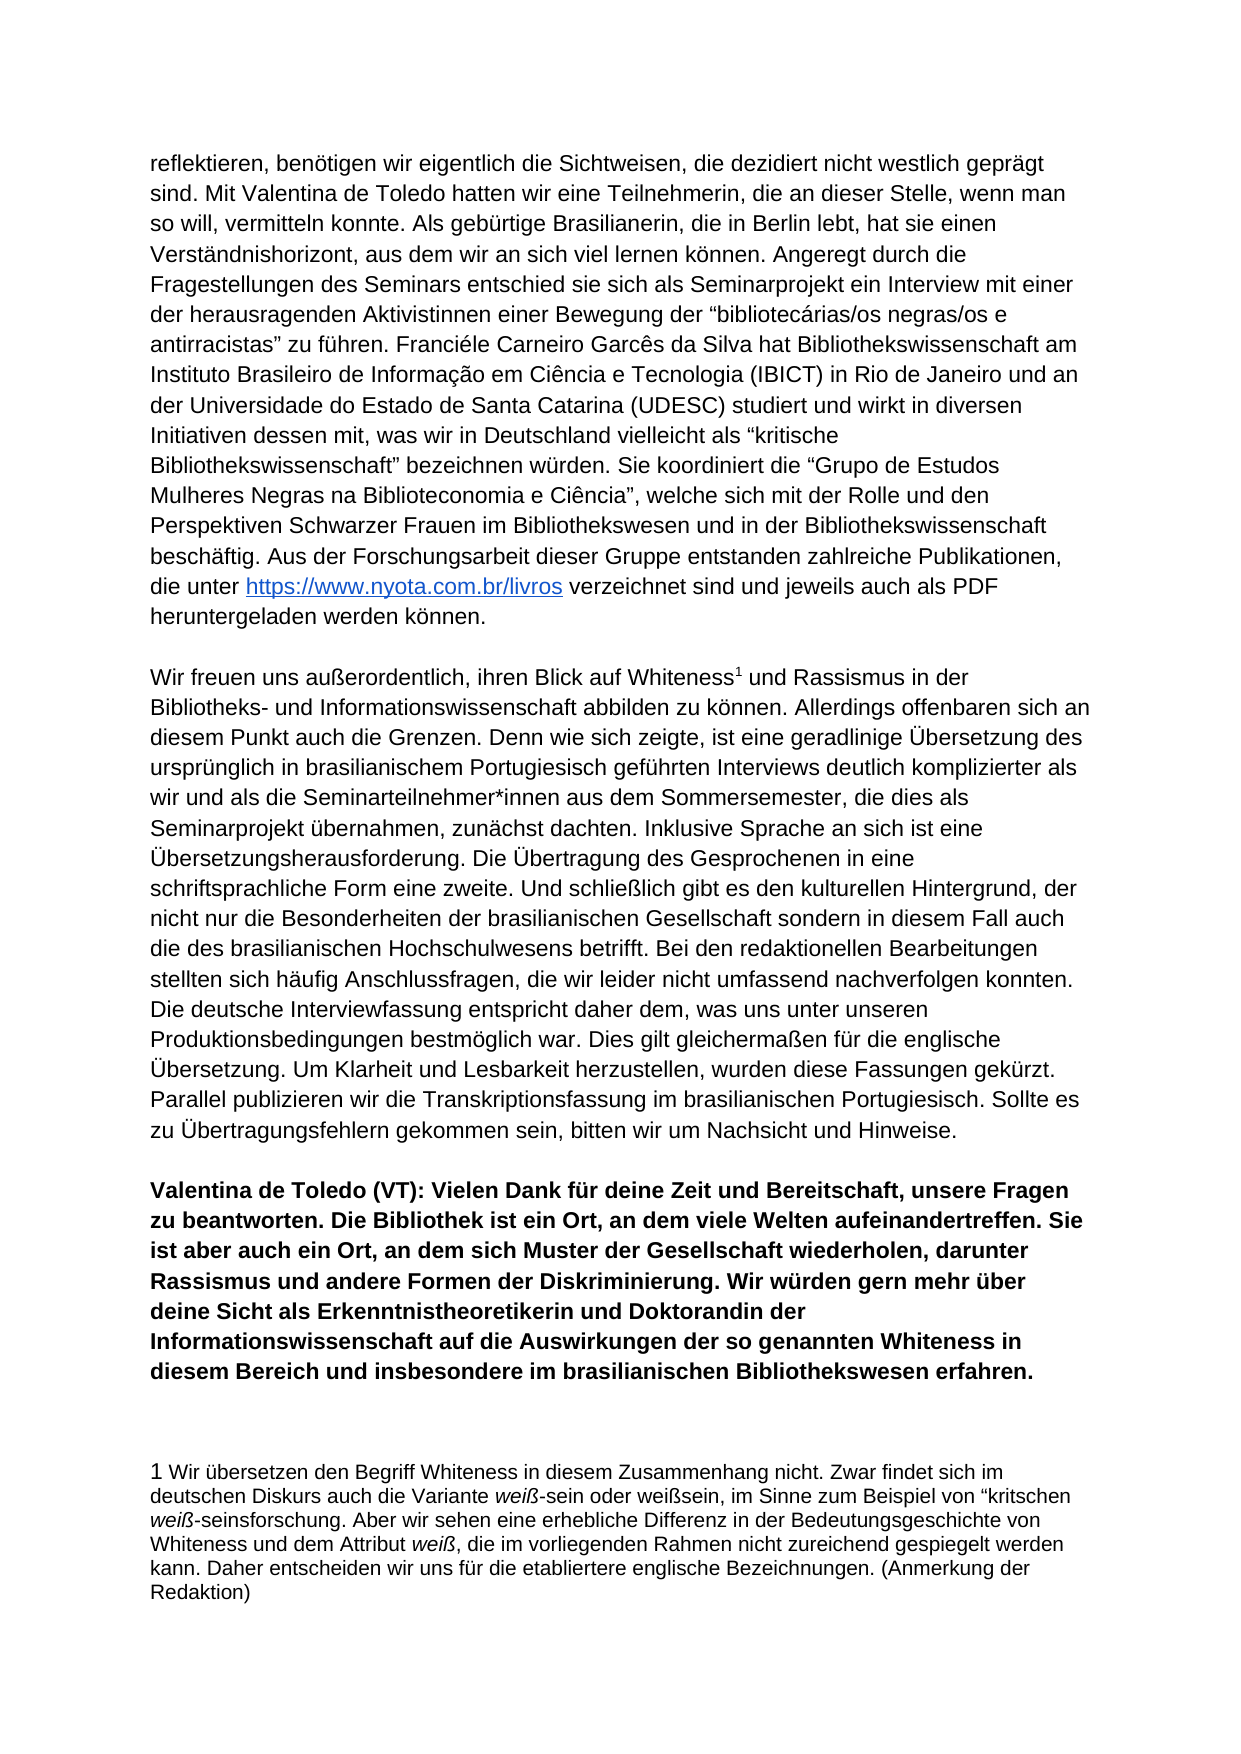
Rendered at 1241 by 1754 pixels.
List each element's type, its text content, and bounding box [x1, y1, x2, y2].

text Valentina de Toledo (VT): Vielen Dank für deine Zeit und Bereitschaft, unsere Fragen zu beantworten. Die Bibliothek ist ein Ort, an dem viele Welten aufeinandertreffen. Sie ist aber auch ein Ort, an dem sich Muster der Gesellschaft wiederholen, darunter Rassismus und andere Formen der Diskriminierung. Wir würden gern mehr über deine Sicht als Erkenntnistheoretikerin und Doktorandin der Informationswissenschaft auf die Auswirkungen der so genannten Whiteness in diesem Bereich und insbesondere im brasilianischen Bibliothekswesen erfahren. [150, 1177, 1090, 1385]
text Wir freuen uns außerordentlich, ihren Blick auf Whiteness und Rassismus in der Bibliotheks- und Informationswissenschaft abbilden zu können. Allerdings offenbaren sich an diesem Punkt auch die Grenzen. Denn wie sich zeigte, ist eine geradlinige Übersetzung des ursprünglich in brasilianischem Portugiesisch geführten Interviews deutlich komplizierter als wir und als die Seminarteilnehmer*innen aus dem Sommersemester, die dies als Seminarprojekt übernahmen, zunächst dachten. Inklusive Sprache an sich ist eine Übersetzungsherausforderung. Die Übertragung des Gesprochenen in eine schriftsprachliche Form eine zweite. Und schließlich gibt es den kulturellen Hintergrund, der nicht nur die Besonderheiten der brasilianischen Gesellschaft sondern in diesem Fall auch die des brasilianischen Hochschulwesens betrifft. Bei den redaktionellen Bearbeitungen stellten sich häufig Anschlussfragen, die wir leider nicht umfassend nachverfolgen konnten. Die deutsche Interviewfassung entspricht daher dem, was uns unter unseren Produktionsbedingungen bestmöglich war. Dies gilt gleichermaßen für die englische Übersetzung. Um Klarheit und Lesbarkeit herzustellen, wurden diese Fassungen gekürzt. Parallel publizieren wir die Transkriptionsfassung im brasilianischen Portugiesisch. Sollte es zu Übertragungsfehlern gekommen sein, bitten wir um Nachsicht und Hinweise. [150, 663, 1090, 1143]
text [150, 150, 1090, 629]
